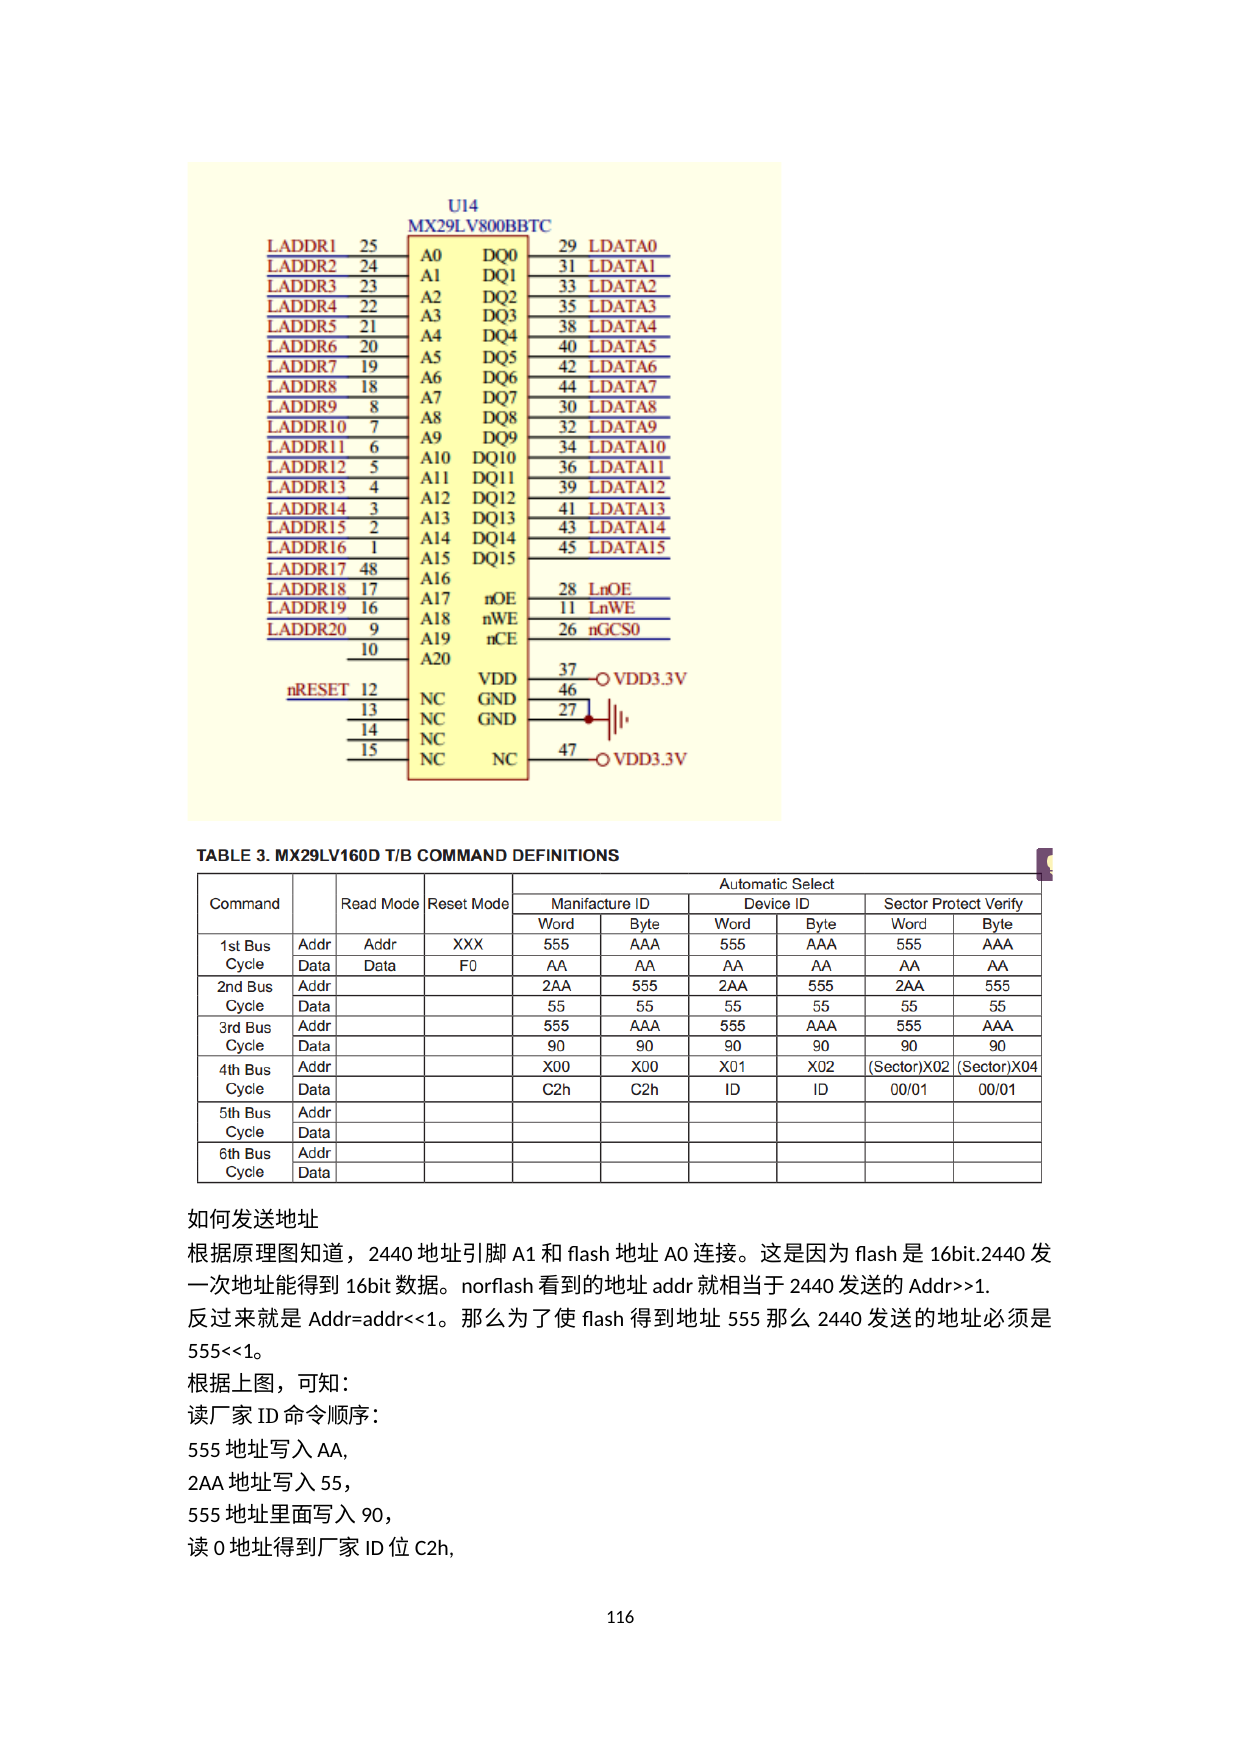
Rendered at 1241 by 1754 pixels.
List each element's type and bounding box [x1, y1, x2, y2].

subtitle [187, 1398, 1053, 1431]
picture [187, 844, 1053, 1201]
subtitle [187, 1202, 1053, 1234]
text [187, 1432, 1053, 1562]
picture [187, 162, 782, 821]
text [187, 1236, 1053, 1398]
